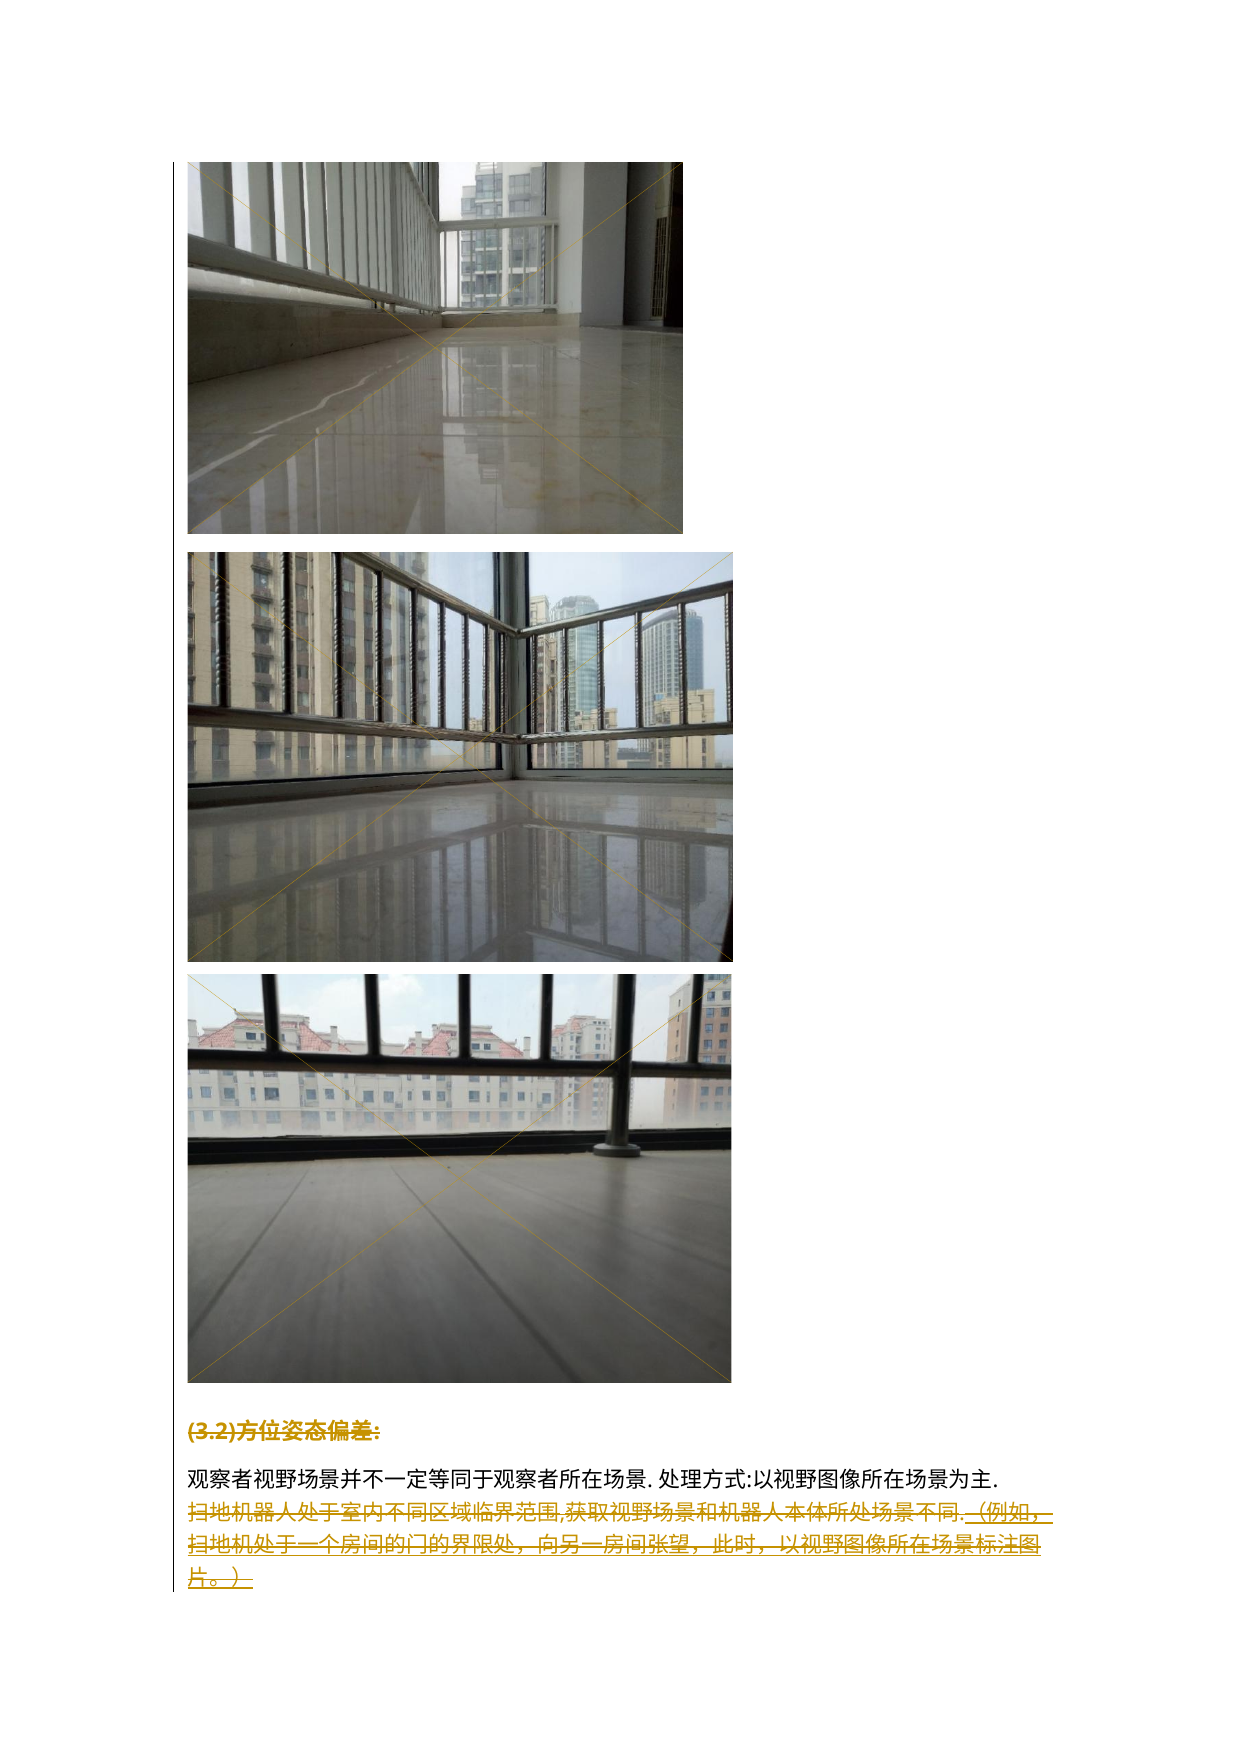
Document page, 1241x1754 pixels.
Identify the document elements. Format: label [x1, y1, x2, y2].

picture [462, 553, 733, 960]
picture [437, 163, 683, 532]
picture [189, 1179, 730, 1383]
picture [189, 349, 682, 534]
picture [188, 758, 732, 962]
picture [189, 974, 730, 1177]
picture [461, 975, 732, 1382]
picture [190, 162, 681, 347]
picture [190, 552, 731, 755]
picture [187, 553, 459, 960]
picture [187, 975, 458, 1381]
picture [187, 163, 434, 533]
